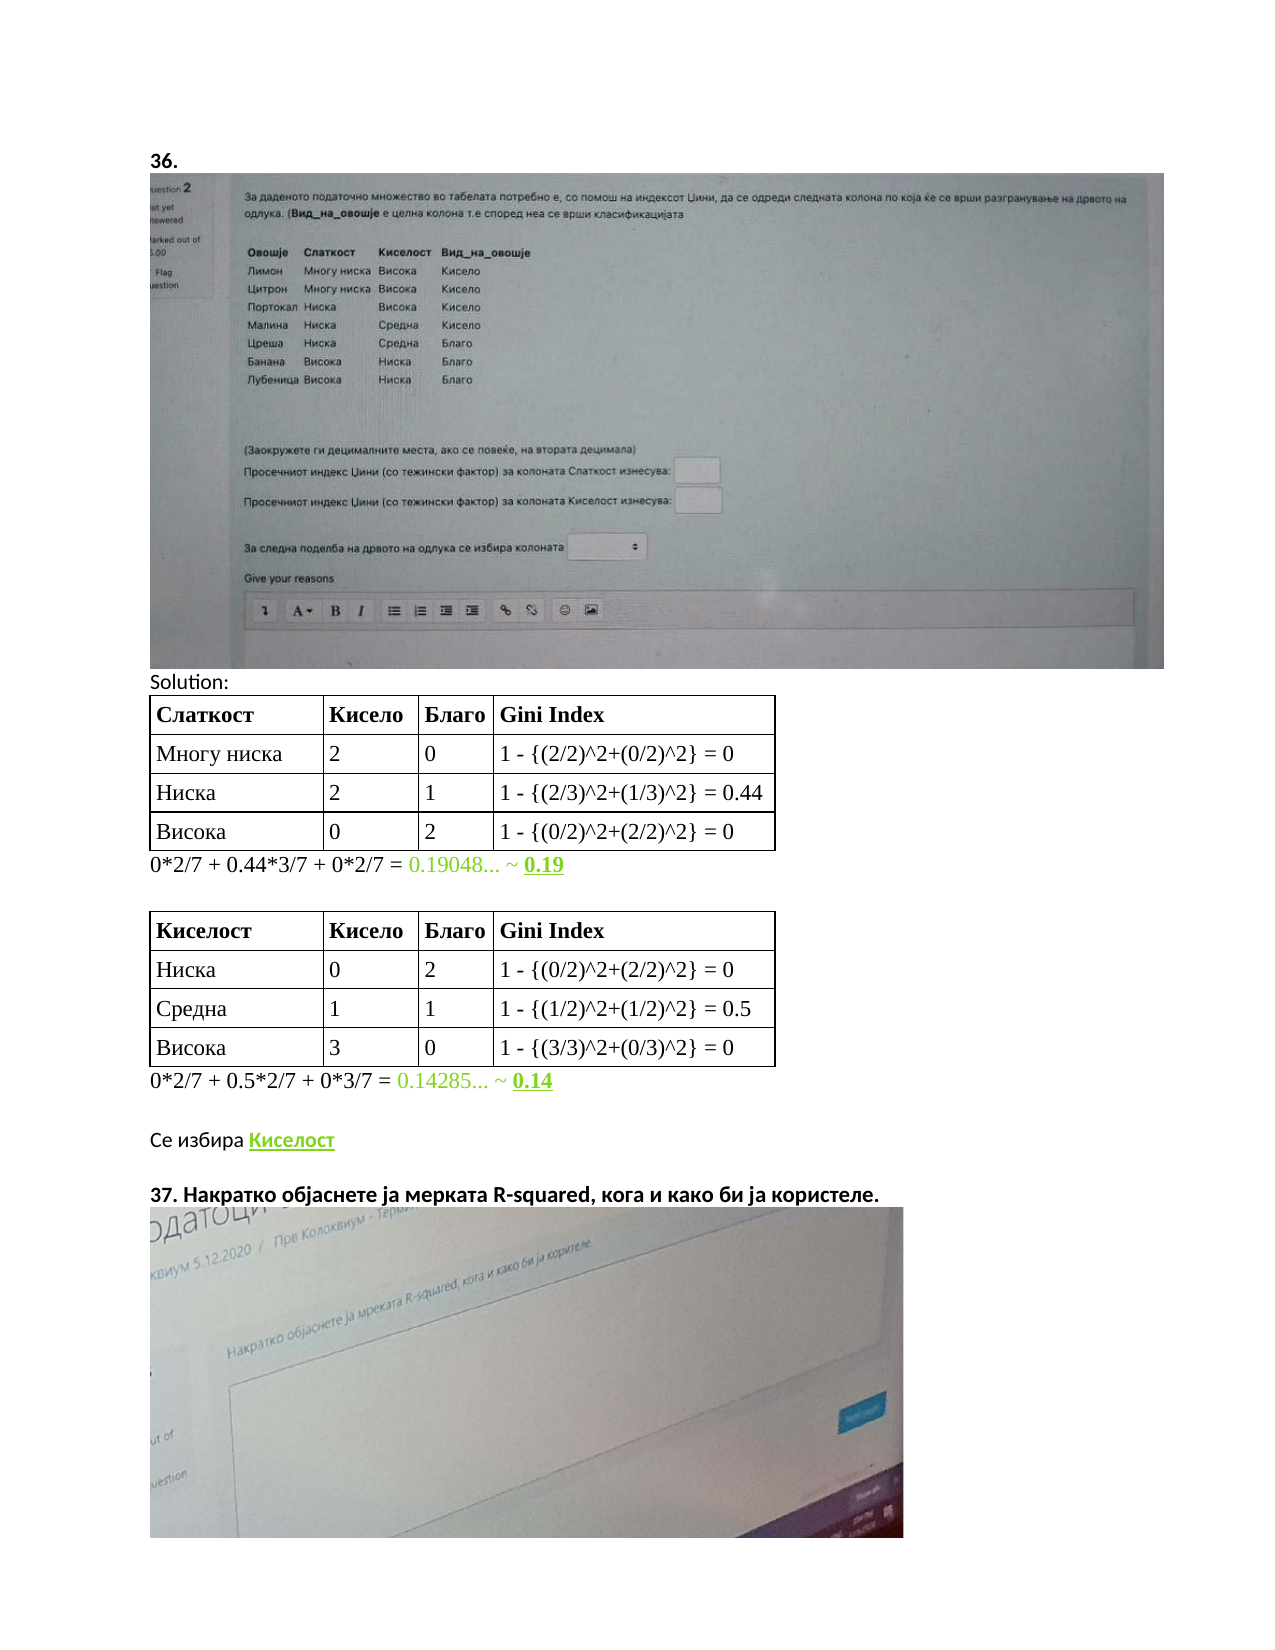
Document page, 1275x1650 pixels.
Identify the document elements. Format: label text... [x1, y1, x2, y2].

table_cell 3 [324, 1028, 418, 1066]
table_header Кисело [324, 696, 418, 734]
table_cell Висока [151, 813, 323, 850]
table_cell 2 [324, 774, 418, 811]
table_header Слаткост [151, 696, 323, 734]
table_cell 1 - {(2/3)^2+(1/3)^2} = 0.44 [494, 774, 774, 811]
table_header Благо [419, 912, 493, 949]
picture [150, 1207, 904, 1538]
table_cell 1 - {(3/3)^2+(0/3)^2} = 0 [494, 1028, 774, 1066]
table_cell 2 [324, 735, 418, 772]
table_cell 1 [419, 774, 493, 811]
table_header Киселост [151, 912, 323, 949]
text 36. Solution: [150, 669, 1125, 695]
table_header Благо [419, 696, 493, 734]
table_cell Средна [151, 989, 323, 1027]
table_cell 1 - {(0/2)^2+(2/2)^2} = 0 [494, 813, 774, 850]
text 0*2/7 + 0.44*3/7 + 0*2/7 = 0.19048... ~ 0.19 [150, 851, 1125, 878]
table_cell Ниска [151, 951, 323, 988]
table_header Кисело [324, 912, 418, 949]
table_cell 1 - {(1/2)^2+(1/2)^2} = 0.5 [494, 989, 774, 1027]
table_cell 1 - {(0/2)^2+(2/2)^2} = 0 [494, 951, 774, 988]
table_header Gini Index [494, 912, 774, 949]
table_cell Висока [151, 1028, 323, 1066]
text 36. Solution: [150, 147, 1125, 173]
table_cell 0 [324, 951, 418, 988]
table_cell 1 - {(2/2)^2+(0/2)^2} = 0 [494, 735, 774, 772]
text 0*2/7 + 0.5*2/7 + 0*3/7 = 0.14285... ~ 0.14 [150, 1067, 1125, 1093]
table_cell 1 [419, 989, 493, 1027]
table_cell 0 [324, 813, 418, 850]
table_cell 1 [324, 989, 418, 1027]
table_cell 2 [419, 951, 493, 988]
table_cell Многу ниска [151, 735, 323, 772]
picture [150, 173, 1164, 669]
table_cell 0 [419, 735, 493, 772]
table_cell 0 [419, 1028, 493, 1066]
table_header Gini Index [494, 696, 774, 734]
table_cell Ниска [151, 774, 323, 811]
table_cell 2 [419, 813, 493, 850]
text Се избира Киселост [150, 1126, 1125, 1153]
